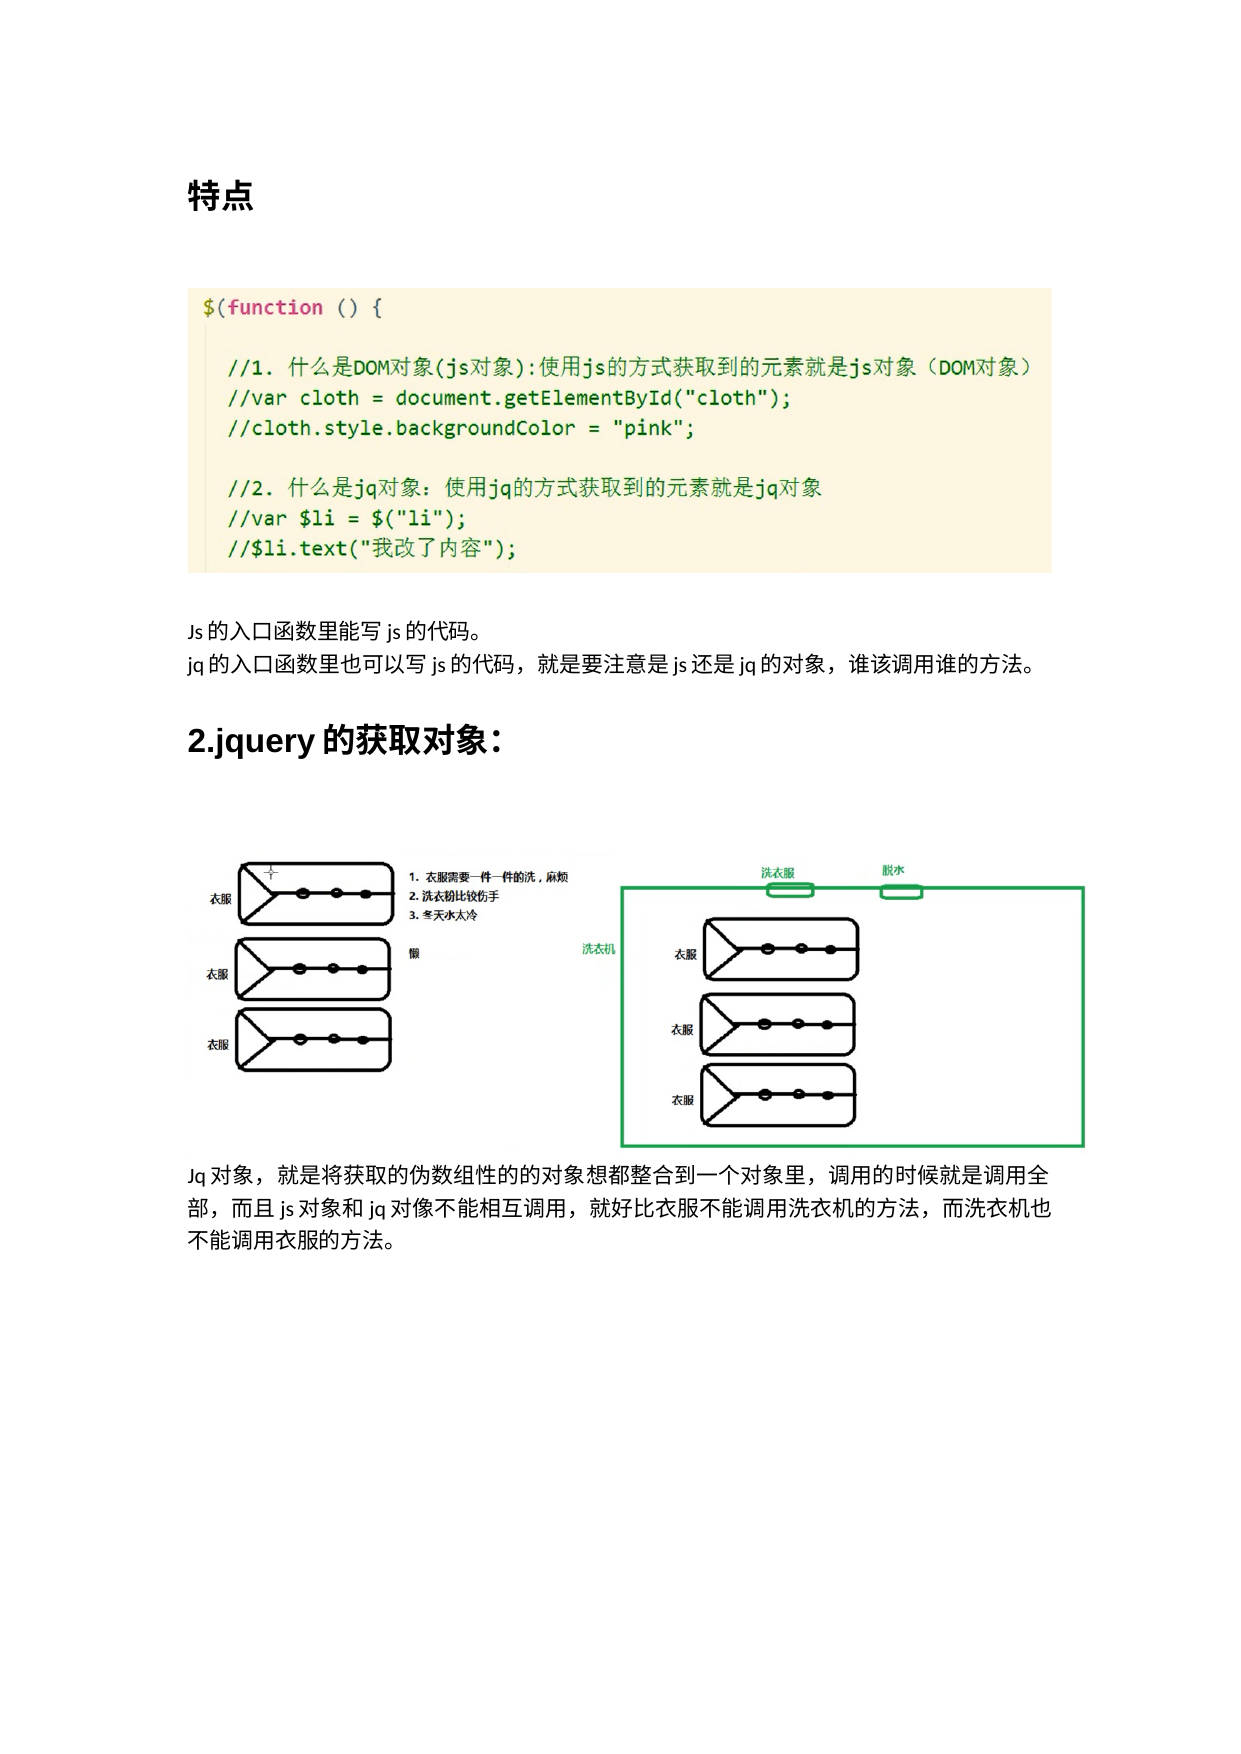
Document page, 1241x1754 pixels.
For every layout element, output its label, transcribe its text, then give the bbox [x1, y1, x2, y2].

picture [187, 832, 1087, 1157]
picture [187, 288, 1052, 573]
text jq的入口函数里也可以写js的代码，就是要注意是js还是jq的对象，谁该调用谁的方法。 [187, 646, 1053, 679]
text Js的入口函数里能写js的代码。 [187, 614, 1053, 646]
text Jq对象，就是将获取的伪数组性的的对象想都整合到一个对象里，调用的时候就是调用全部，而且js对象和jq对像不能相互调用，就好比衣服不能调用洗衣机的方法，而洗衣机也不能调用衣服的方法。 [187, 1158, 1053, 1255]
subtitle 特点 [187, 162, 1053, 227]
subtitle 2.jquery的获取对象： [187, 706, 1053, 771]
